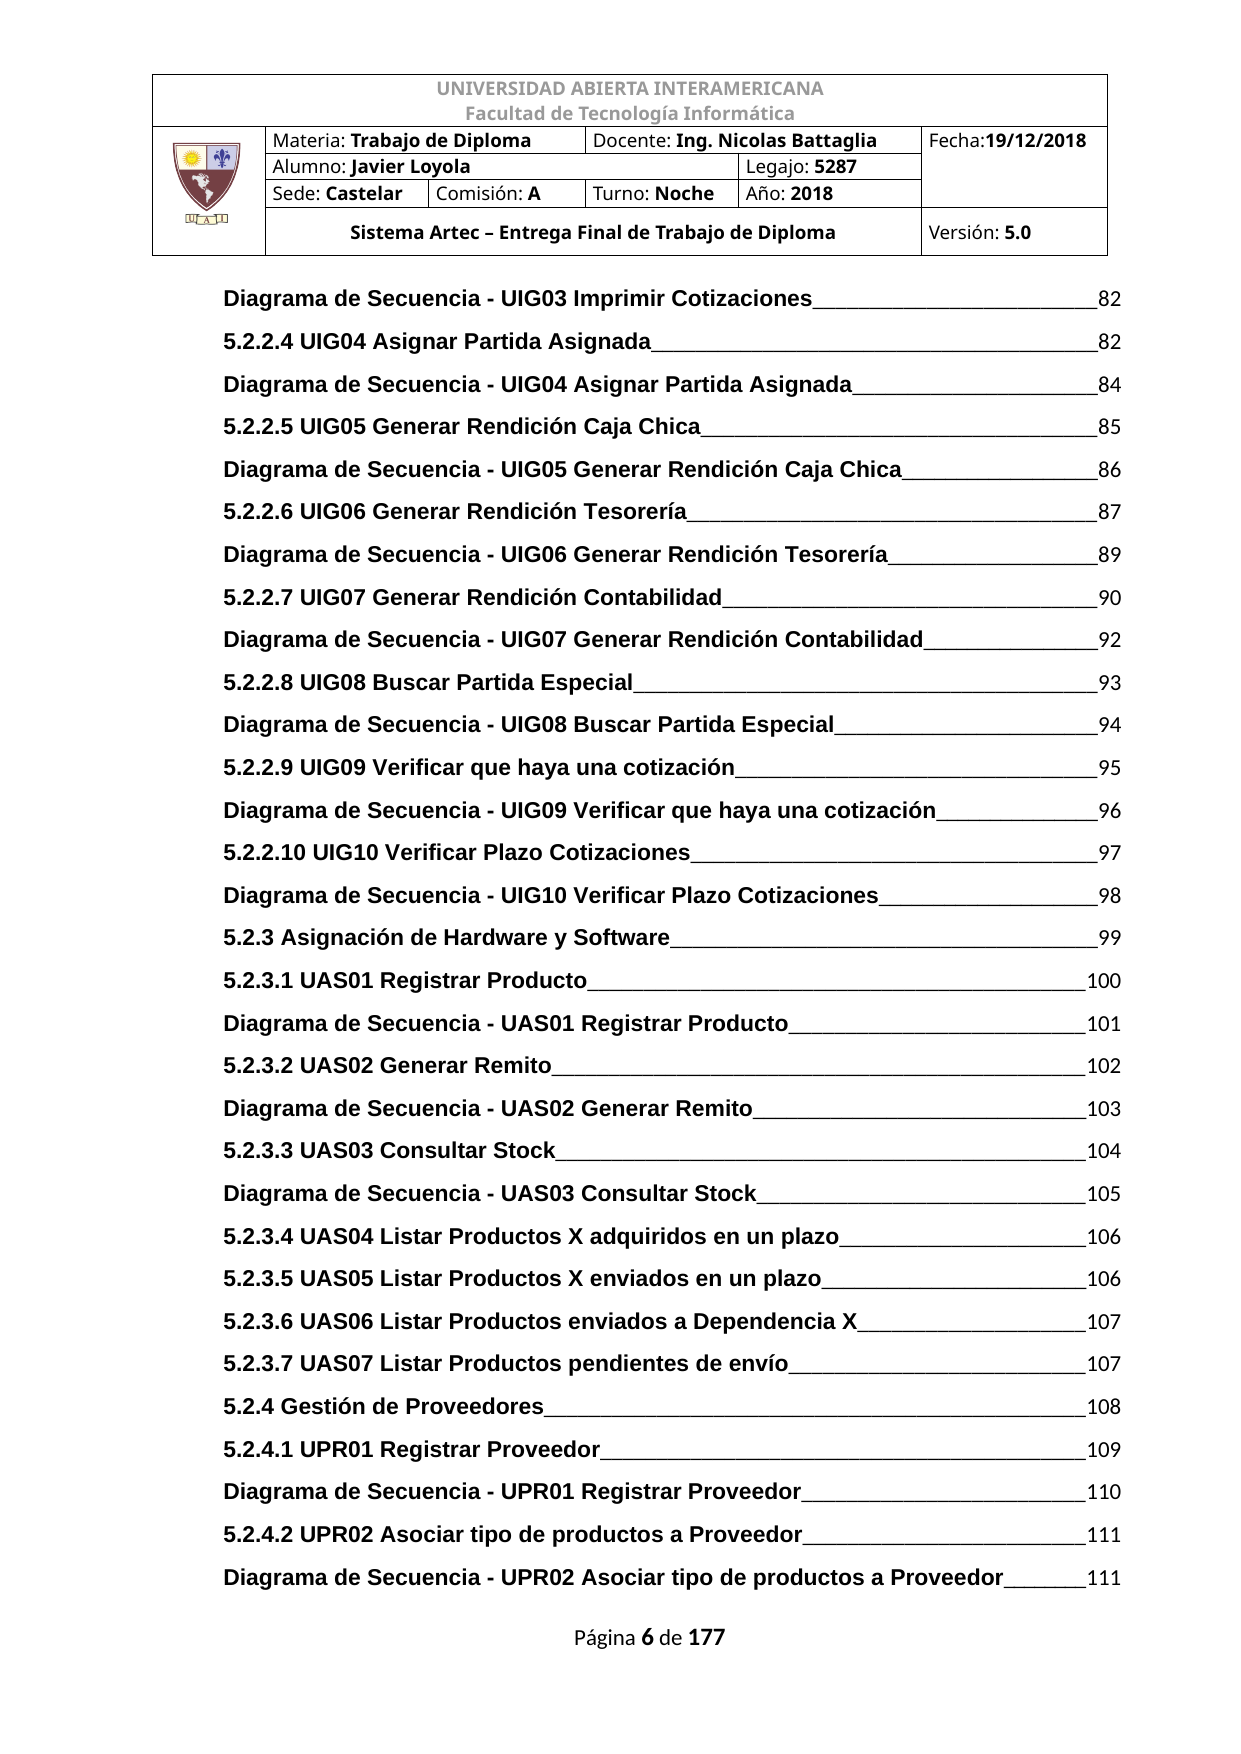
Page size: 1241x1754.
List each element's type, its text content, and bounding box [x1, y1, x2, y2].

text 5.2.2.9 UIG09 Verificar que haya una cotización 95 [223, 753, 1122, 781]
text 5.2.3.4 UAS04 Listar Productos X adquiridos en un plazo 106 [223, 1222, 1122, 1250]
text 5.2.3 Asignación de Hardware y Software 99 [223, 923, 1122, 952]
text Diagrama de Secuencia - UPR02 Asociar tipo de productos a Proveedor 111 [223, 1563, 1122, 1591]
text 5.2.3.5 UAS05 Listar Productos X enviados en un plazo 106 [223, 1264, 1122, 1292]
text Diagrama de Secuencia - UIG08 Buscar Partida Especial 94 [223, 711, 1122, 738]
text Diagrama de Secuencia - UAS03 Consultar Stock 105 [223, 1179, 1122, 1207]
text Diagrama de Secuencia - UPR01 Registrar Proveedor 110 [223, 1477, 1122, 1505]
text 5.2.2.4 UIG04 Asignar Partida Asignada 82 [223, 327, 1122, 355]
text 5.2.2.6 UIG06 Generar Rendición Tesorería 87 [223, 497, 1122, 526]
text 5.2.3.6 UAS06 Listar Productos enviados a Dependencia X 107 [223, 1307, 1122, 1335]
text Diagrama de Secuencia - UIG05 Generar Rendición Caja Chica 86 [223, 455, 1122, 483]
text 5.2.2.5 UIG05 Generar Rendición Caja Chica 85 [223, 412, 1122, 440]
text 5.2.4.1 UPR01 Registrar Proveedor 109 [223, 1435, 1122, 1463]
text 5.2.2.7 UIG07 Generar Rendición Contabilidad 90 [223, 583, 1122, 611]
text Diagrama de Secuencia - UIG03 Imprimir Cotizaciones 82 [223, 284, 1122, 312]
text Diagrama de Secuencia - UIG09 Verificar que haya una cotización 96 [223, 796, 1122, 824]
text 5.2.4.2 UPR02 Asociar tipo de productos a Proveedor 111 [223, 1520, 1122, 1548]
text Diagrama de Secuencia - UIG06 Generar Rendición Tesorería 89 [223, 540, 1122, 568]
text 5.2.3.3 UAS03 Consultar Stock 104 [223, 1137, 1122, 1164]
text 5.2.2.8 UIG08 Buscar Partida Especial 93 [223, 668, 1122, 696]
text 5.2.3.7 UAS07 Listar Productos pendientes de envío 107 [223, 1349, 1122, 1378]
text 5.2.2.10 UIG10 Verificar Plazo Cotizaciones 97 [223, 838, 1122, 866]
text Diagrama de Secuencia - UIG10 Verificar Plazo Cotizaciones 98 [223, 881, 1122, 909]
text 5.2.3.1 UAS01 Registrar Producto 100 [223, 966, 1122, 994]
text 5.2.3.2 UAS02 Generar Remito 102 [223, 1051, 1122, 1079]
text Diagrama de Secuencia - UAS02 Generar Remito 103 [223, 1094, 1122, 1122]
text Diagrama de Secuencia - UIG07 Generar Rendición Contabilidad 92 [223, 625, 1122, 653]
text Diagrama de Secuencia - UIG04 Asignar Partida Asignada 84 [223, 370, 1122, 398]
picture [157, 136, 257, 228]
text 5.2.4 Gestión de Proveedores 108 [223, 1392, 1122, 1420]
text Diagrama de Secuencia - UAS01 Registrar Producto 101 [223, 1009, 1122, 1037]
